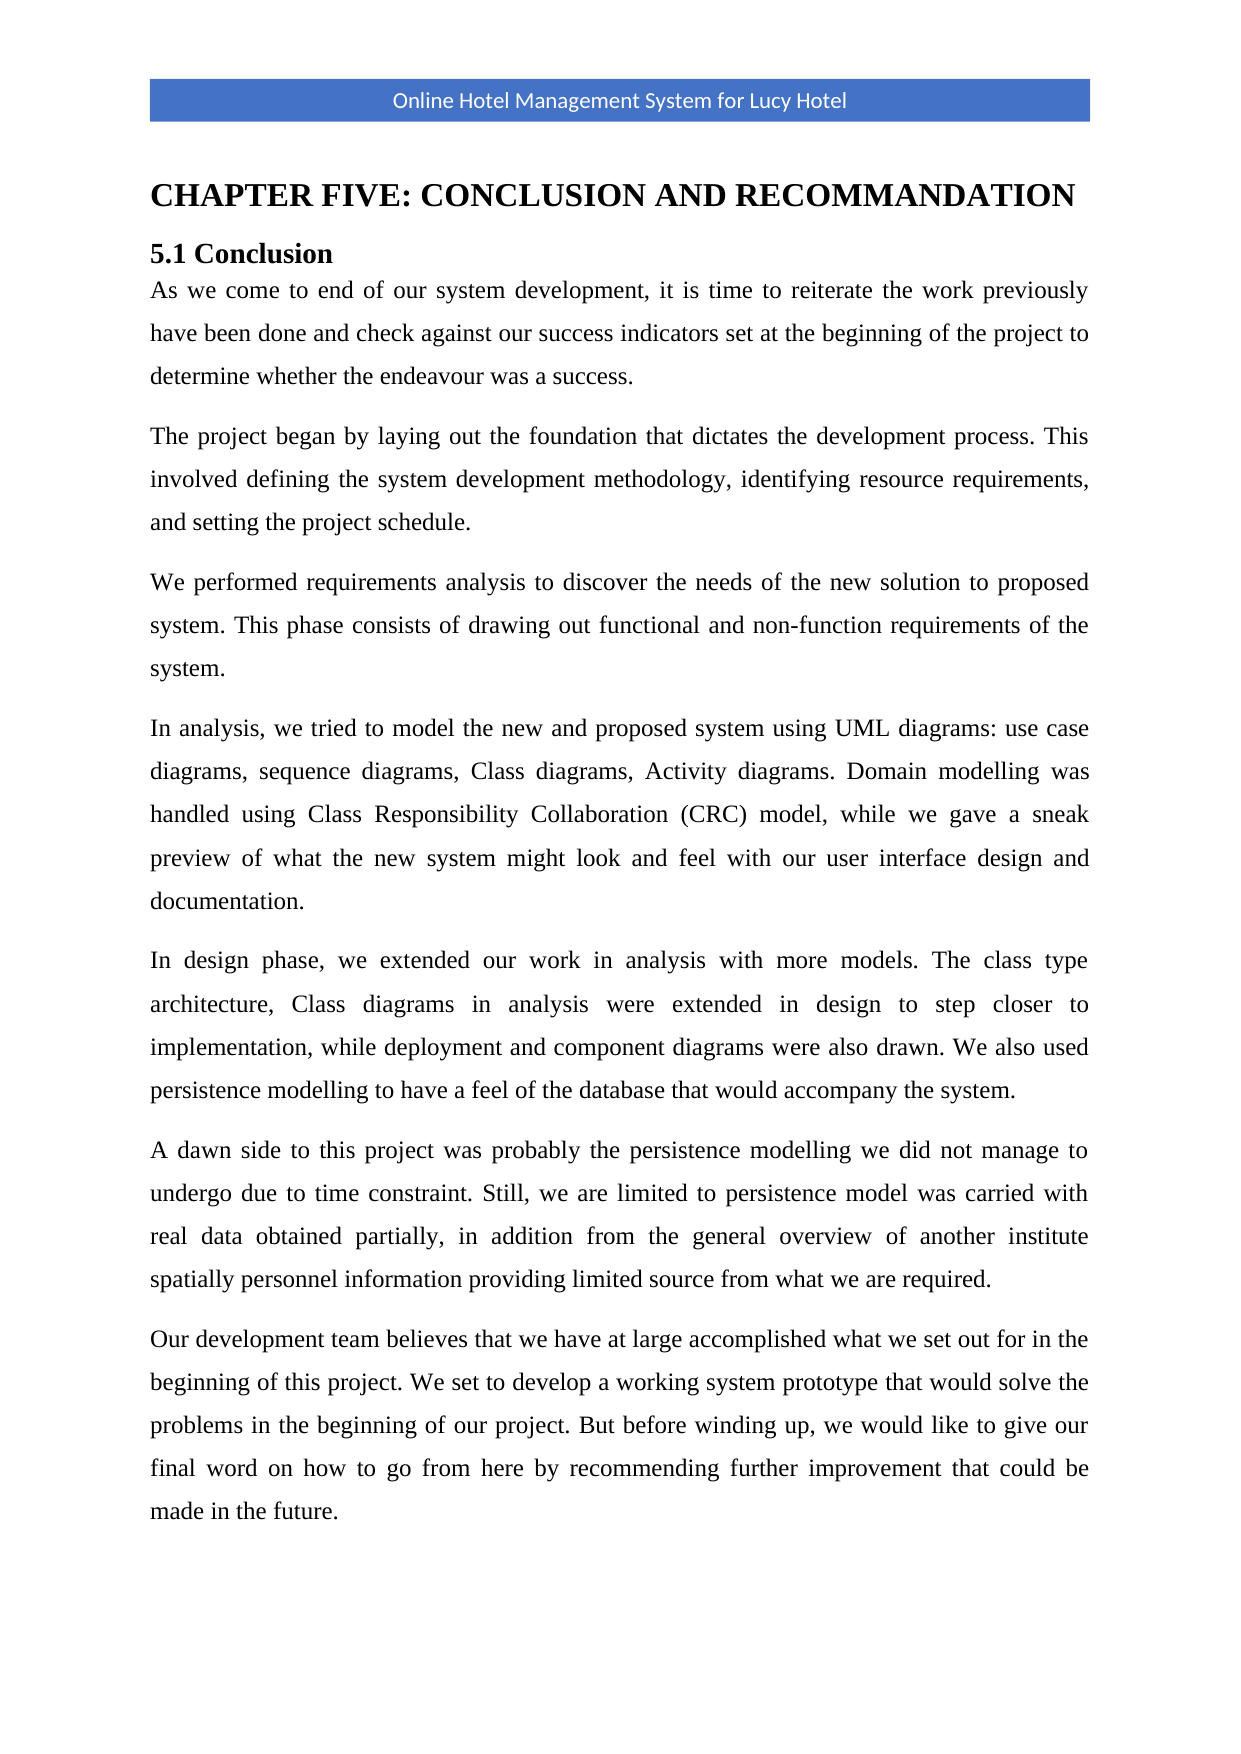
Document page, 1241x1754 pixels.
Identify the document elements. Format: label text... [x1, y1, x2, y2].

subtitle 5.1 Conclusion [150, 237, 1090, 270]
text The project began by laying out the foundation that dictates the development process. This involved defining the system development methodology, identifying resource requirements, and setting the project schedule. [150, 421, 1090, 536]
subtitle CHAPTER FIVE: CONCLUSION AND RECOMMANDATION [150, 175, 1090, 213]
text Our development team believes that we have at large accomplished what we set out for in the beginning of this project. We set to develop a working system prototype that would solve the problems in the beginning of our project. But before winding up, we would like to give our final word on how to go from here by recommending further improvement that could be made in the future. [150, 1324, 1090, 1525]
text In analysis, we tried to model the new and proposed system using UML diagrams: use case diagrams, sequence diagrams, Class diagrams, Activity diagrams. Domain modelling was handled using Class Responsibility Collaboration (CRC) model, while we gave a sneak preview of what the new system might look and feel with our user interface design and documentation. [150, 713, 1090, 914]
text In design phase, we extended our work in analysis with more models. The class type architecture, Class diagrams in analysis were extended in design to step closer to implementation, while deployment and component diagrams were also drawn. We also used persistence modelling to have a feel of the database that would accompany the system. [150, 946, 1090, 1104]
text We performed requirements analysis to discover the needs of the new solution to proposed system. This phase consists of drawing out functional and non-function requirements of the system. [150, 567, 1090, 682]
text As we come to end of our system development, it is time to reiterate the work previously have been done and check against our success indicators set at the beginning of the project to determine whether the endeavour was a success. [150, 275, 1090, 390]
text A dawn side to this project was probably the persistence modelling we did not manage to undergo due to time constraint. Still, we are limited to persistence model was carried with real data obtained partially, in addition from the general overview of another institute spatially personnel information providing limited source from what we are required. [150, 1135, 1090, 1293]
